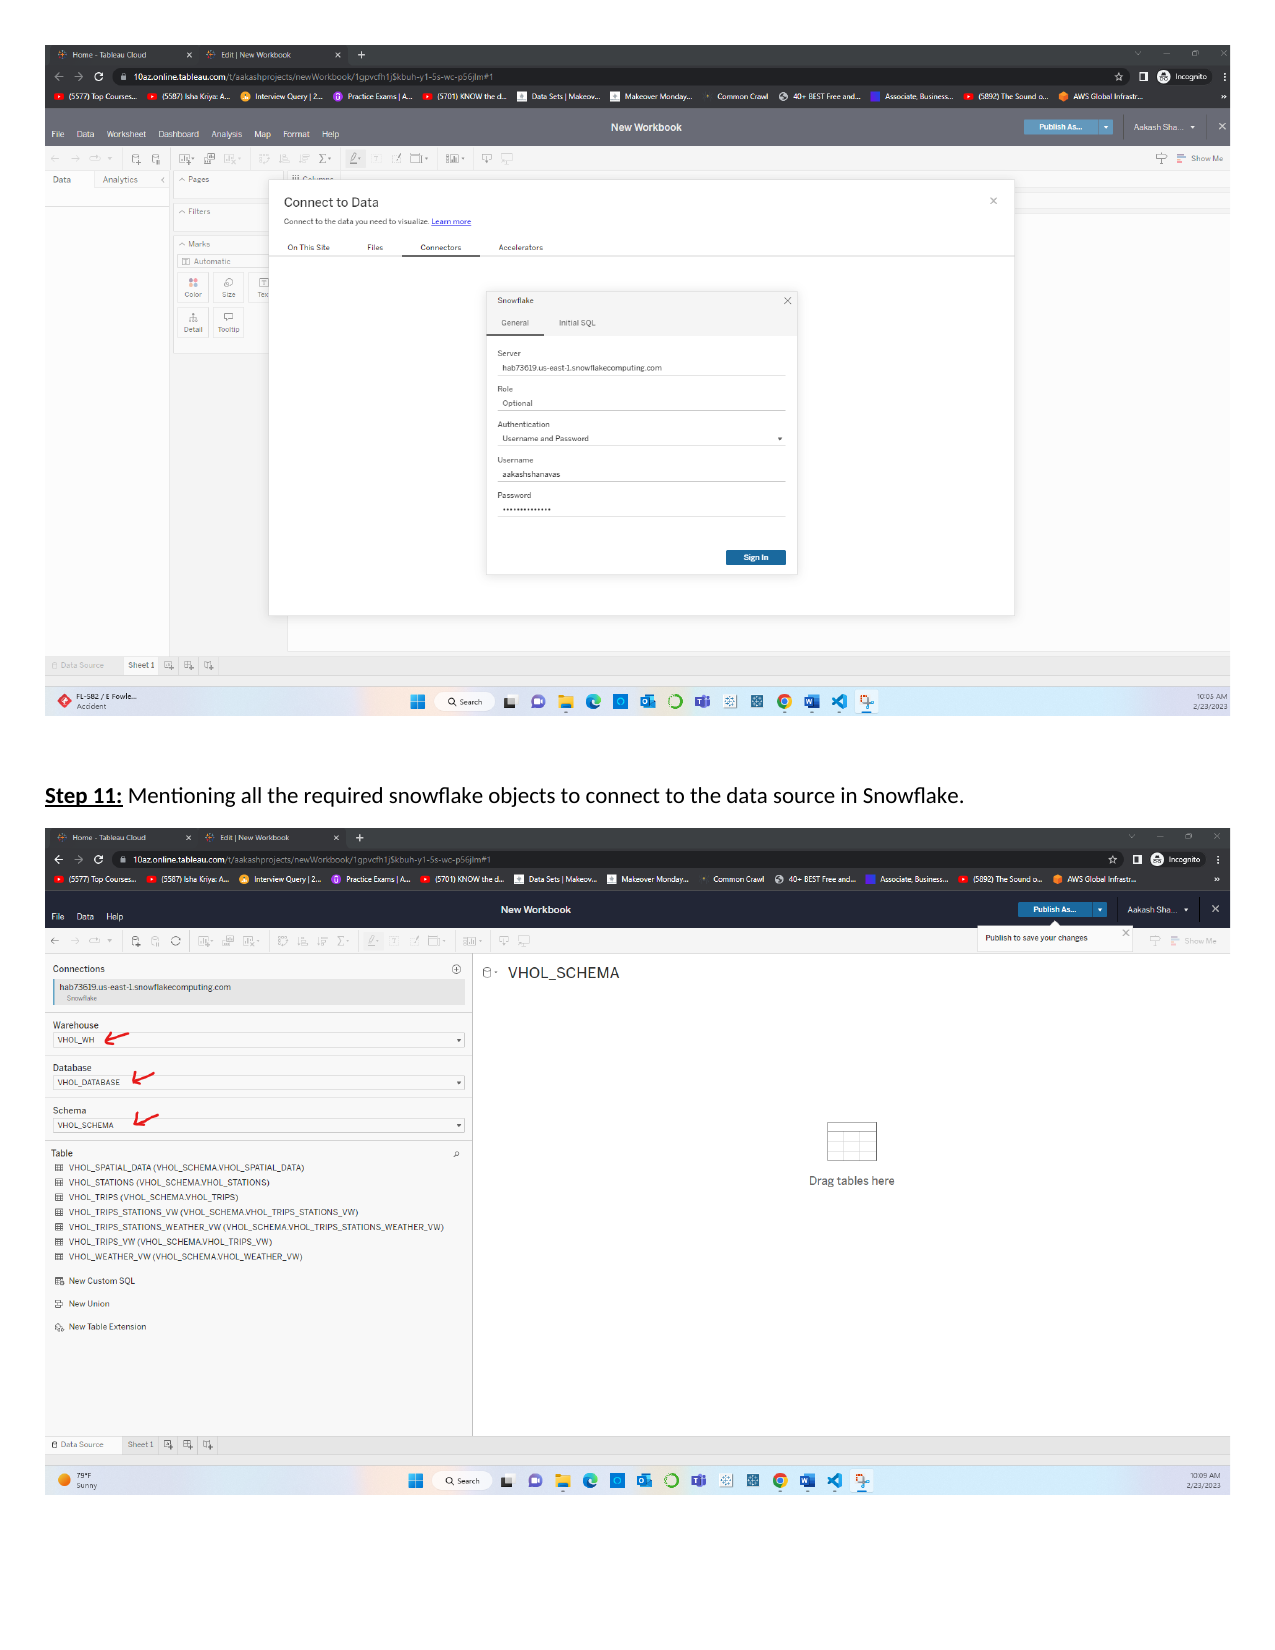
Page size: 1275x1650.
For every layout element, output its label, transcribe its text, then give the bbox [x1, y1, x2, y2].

picture [45, 828, 1230, 1495]
picture [45, 45, 1230, 716]
text Step 11: Mentioning all the required snowflake objects to connect to the data source in Snowflake. [45, 781, 1230, 809]
